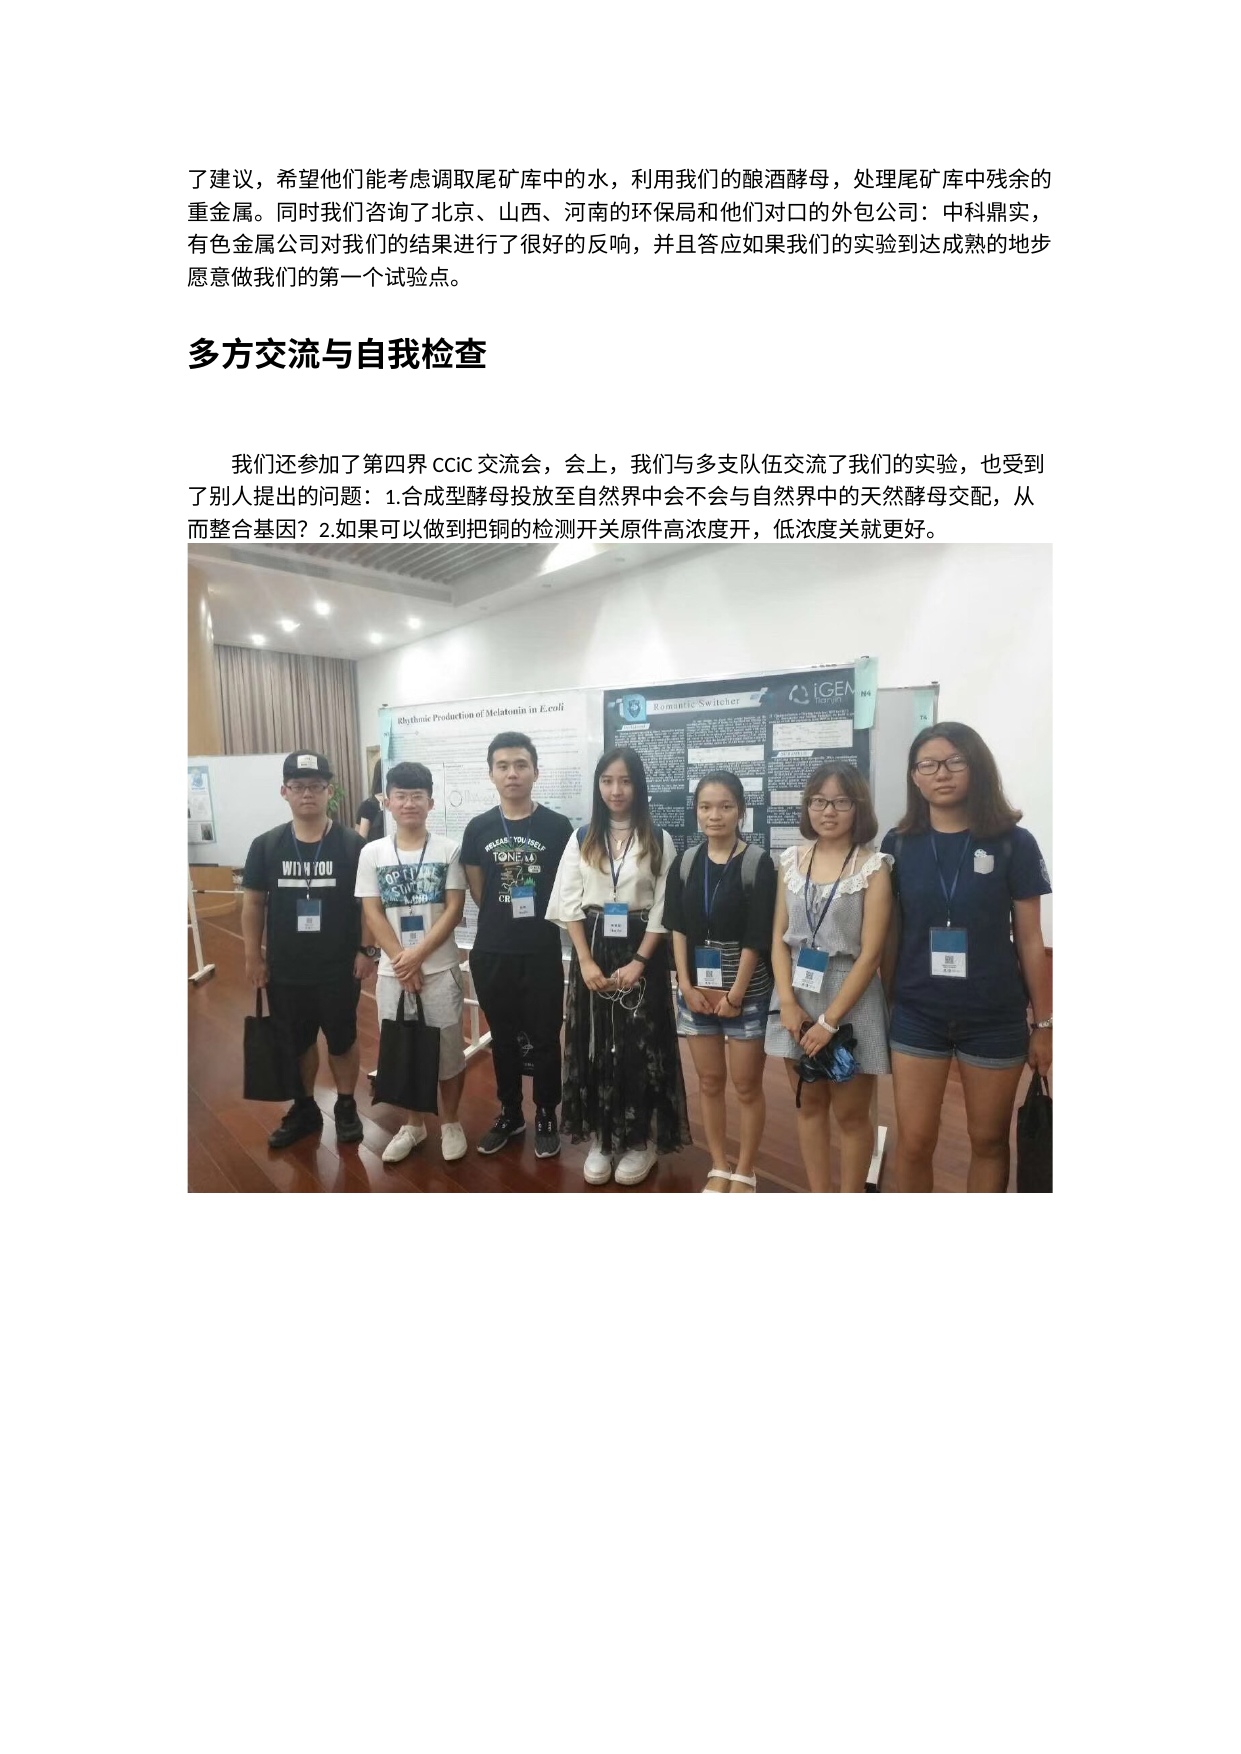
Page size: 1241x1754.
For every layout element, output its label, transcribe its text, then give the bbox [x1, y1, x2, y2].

picture [187, 543, 1053, 1193]
subtitle 多方交流与自我检查 [187, 319, 1053, 384]
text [187, 162, 1053, 292]
text 我们还参加了第四界CCiC交流会，会上，我们与多支队伍交流了我们的实验，也受到了别人提出的问题：1.合成型酵母投放至自然界中会不会与自然界中的天然酵母交配，从而整合基因？2.如果可以做到把铜的检测开关原件高浓度开，低浓度关就更好。 [187, 446, 1053, 543]
